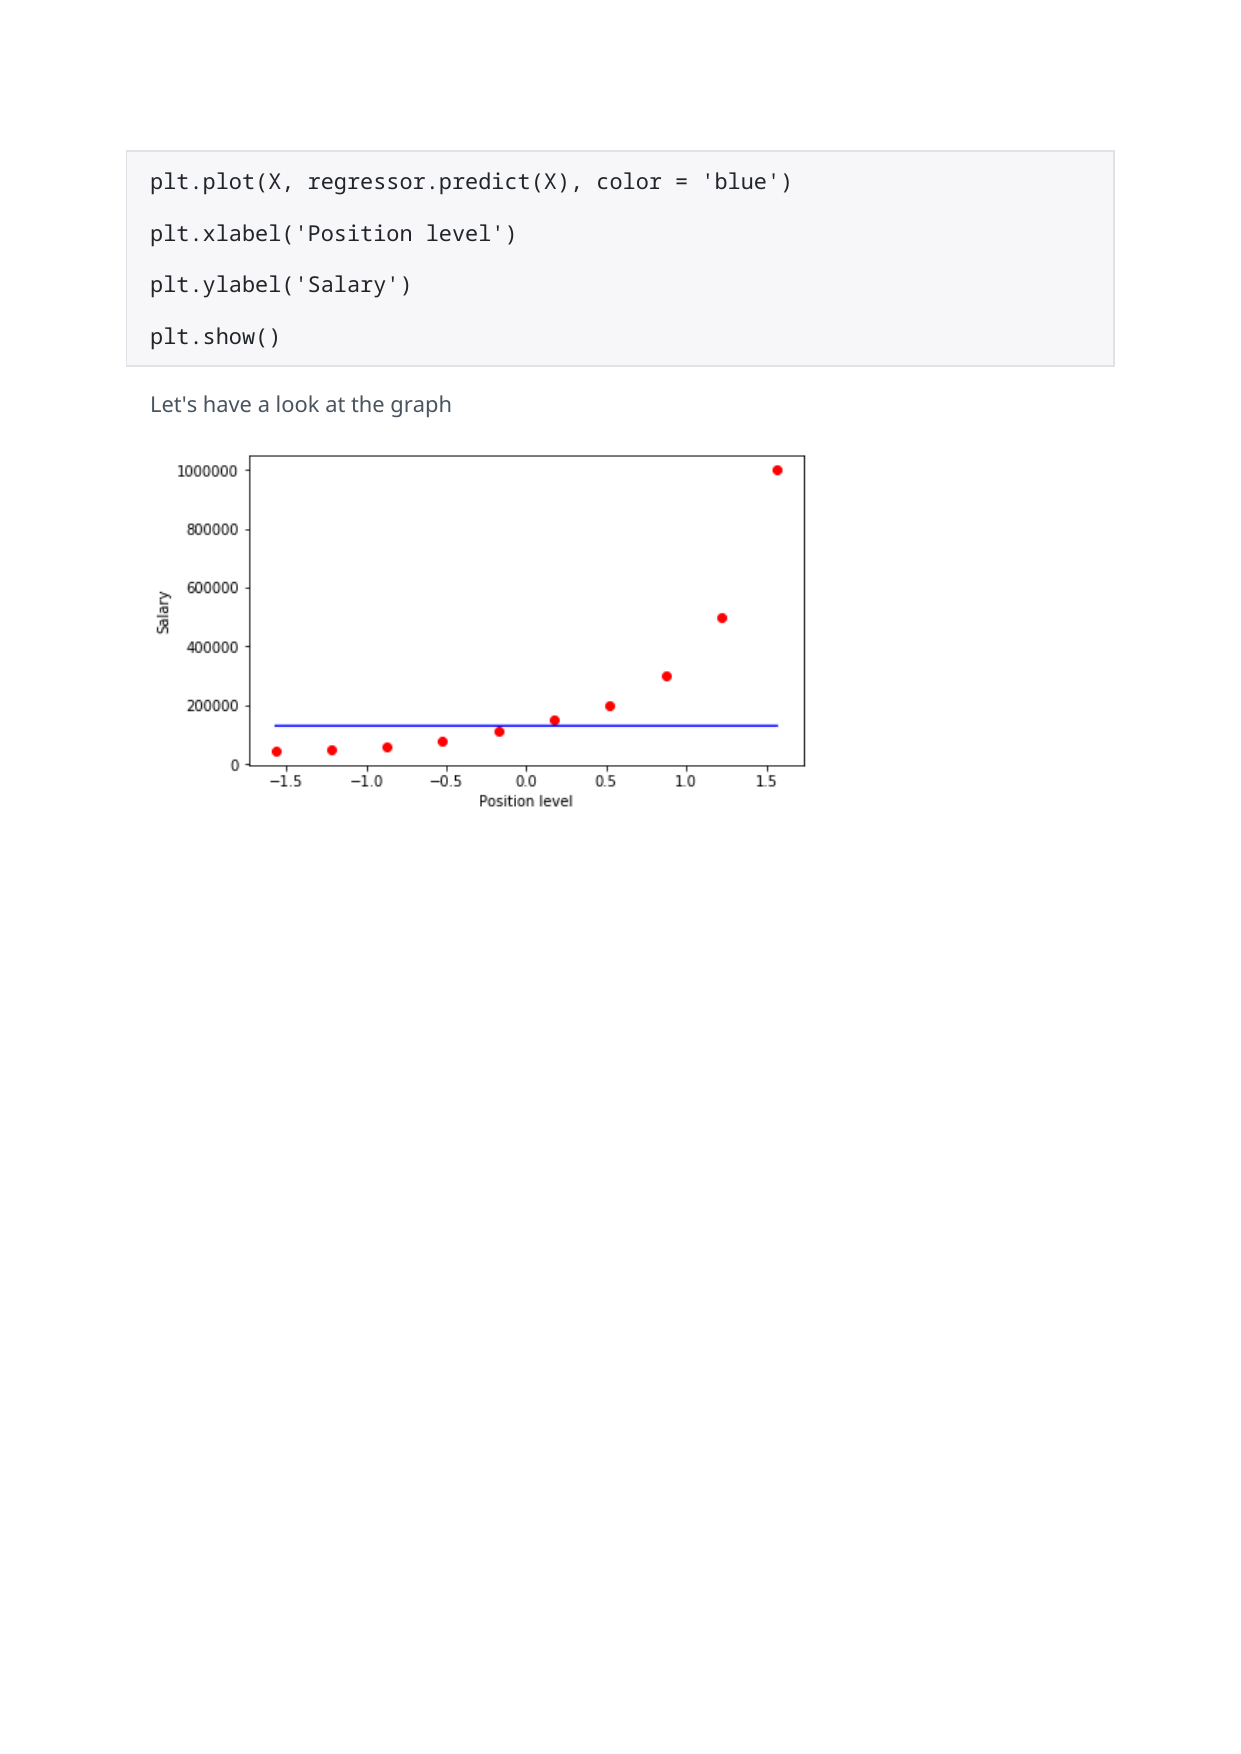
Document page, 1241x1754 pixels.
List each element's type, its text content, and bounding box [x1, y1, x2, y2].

text plt.plot(X, regressor.predict(X), color = 'blue') [127, 152, 1113, 196]
picture [150, 447, 821, 818]
text Let's have a look at the graph [150, 389, 1090, 419]
text plt.show() [127, 305, 1113, 365]
text plt.xlabel('Position level') [127, 202, 1113, 248]
text plt.ylabel('Salary') [127, 253, 1113, 299]
